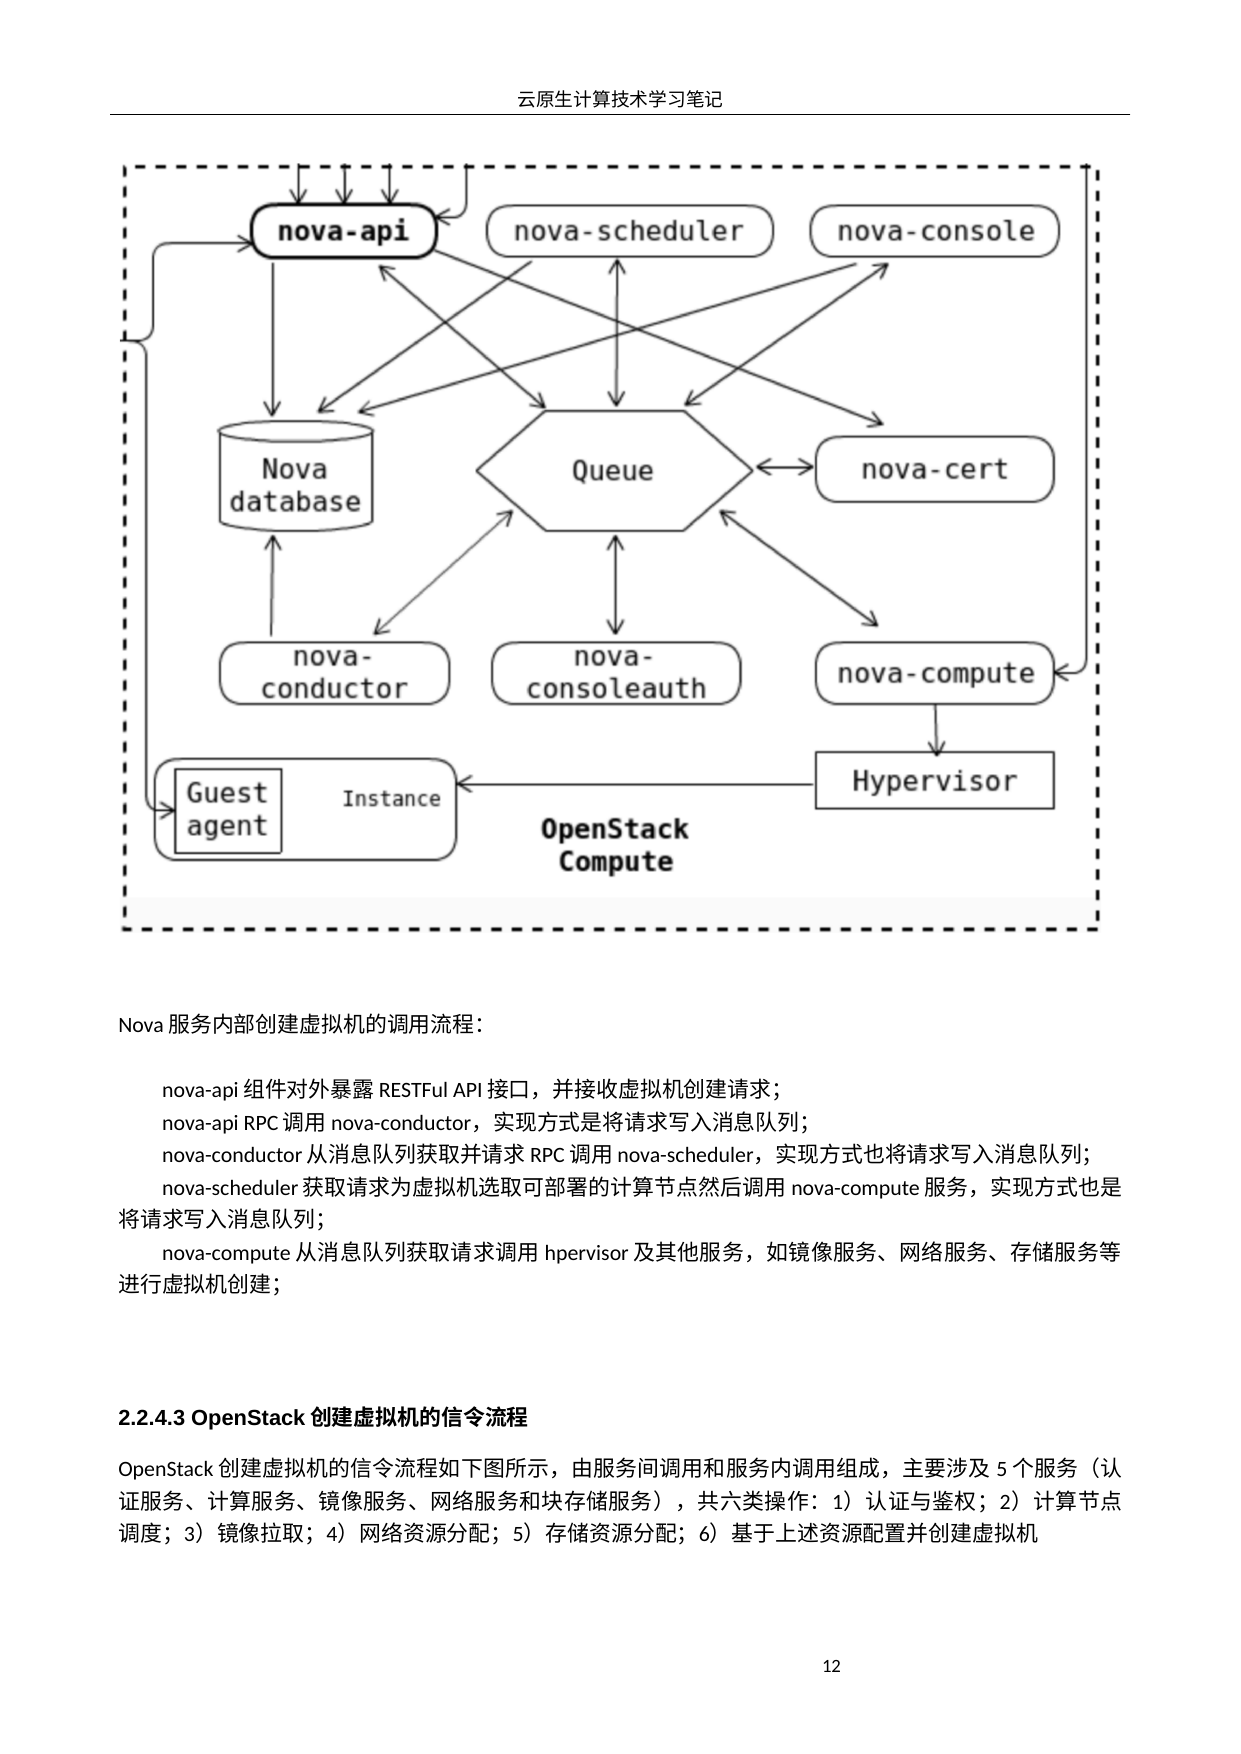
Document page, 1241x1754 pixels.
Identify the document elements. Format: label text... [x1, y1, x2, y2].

text OpenStack创建虚拟机的信令流程如下图所示，由服务间调用和服务内调用组成，主要涉及5个服务（认证服务、计算服务、镜像服务、网络服务和块存储服务），共六类操作：1）认证与鉴权；2）计算节点调度；3）镜像拉取；4）网络资源分配；5）存储资源分配；6）基于上述资源配置并创建虚拟机 [118, 1451, 1122, 1548]
text nova-scheduler获取请求为虚拟机选取可部署的计算节点然后调用nova-compute服务，实现方式也是将请求写入消息队列； [118, 1169, 1122, 1234]
text nova-conductor从消息队列获取并请求RPC调用nova-scheduler，实现方式也将请求写入消息队列； [118, 1137, 1122, 1169]
subtitle 2.2.4.3 OpenStack创建虚拟机的信令流程 [118, 1399, 1122, 1432]
text nova-compute从消息队列获取请求调用hpervisor及其他服务，如镜像服务、网络服务、存储服务等进行虚拟机创建； [118, 1234, 1122, 1299]
text nova-api RPC调用nova-conductor，实现方式是将请求写入消息队列； [118, 1104, 1122, 1137]
text Nova服务内部创建虚拟机的调用流程： [118, 1007, 1122, 1039]
picture [118, 162, 1123, 943]
text nova-api组件对外暴露RESTFul API接口，并接收虚拟机创建请求； [118, 1072, 1122, 1104]
